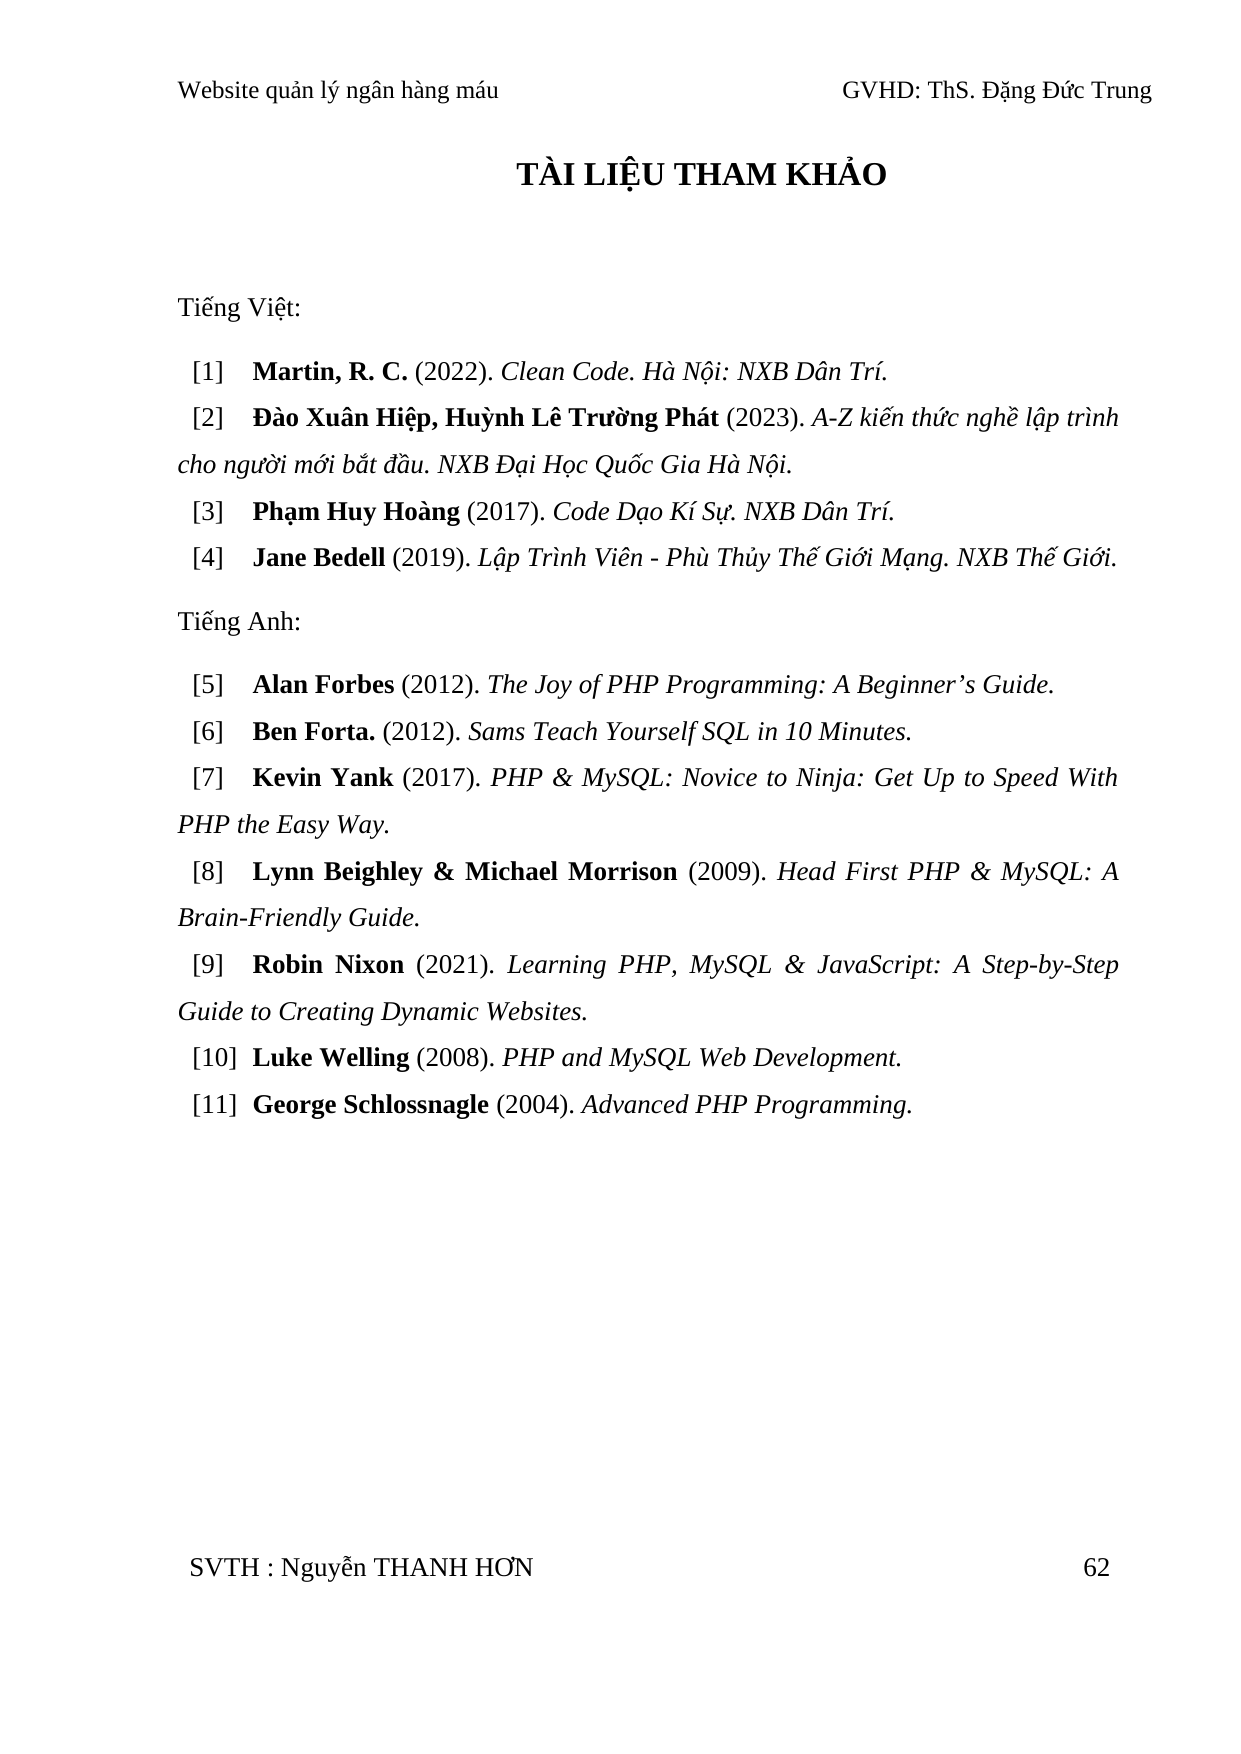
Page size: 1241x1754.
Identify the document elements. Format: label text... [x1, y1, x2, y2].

text Tiếng Anh: [177, 605, 1122, 636]
list Luke Welling (2008). PHP and MySQL Web Development. [177, 1041, 1122, 1073]
list Robin Nixon (2021). Learning PHP, MySQL & JavaScript: A Step-by-Step Guide to Creating Dynamic Websites. [177, 948, 1122, 1026]
list George Schlossnagle (2004). Advanced PHP Programming. [177, 1088, 1122, 1119]
text Tiếng Việt: [177, 291, 1122, 323]
list Phạm Huy Hoàng (2017). Code Dạo Kí Sự. NXB Dân Trí. [177, 495, 1122, 526]
list Martin, R. C. (2022). Clean Code. Hà Nội: NXB Dân Trí. [177, 355, 1122, 386]
list Kevin Yank (2017). PHP & MySQL: Novice to Ninja: Get Up to Speed With PHP the Easy Way. [177, 761, 1122, 839]
list Lynn Beighley & Michael Morrison (2009). Head First PHP & MySQL: A Brain-Friendly Guide. [177, 855, 1122, 933]
list Ben Forta. (2012). Sams Teach Yourself SQL in 10 Minutes. [177, 715, 1122, 746]
list Alan Forbes (2012). The Joy of PHP Programming: A Beginner’s Guide. [177, 668, 1122, 699]
subtitle TÀI LIỆU THAM KHẢO [282, 154, 1122, 192]
list Jane Bedell (2019). Lập Trình Viên - Phù Thủy Thế Giới Mạng. NXB Thế Giới. [177, 541, 1122, 573]
list Đào Xuân Hiệp, Huỳnh Lê Trường Phát (2023). A-Z kiến thức nghề lập trình cho người mới bắt đầu. NXB Đại Học Quốc Gia Hà Nội. [177, 401, 1122, 479]
